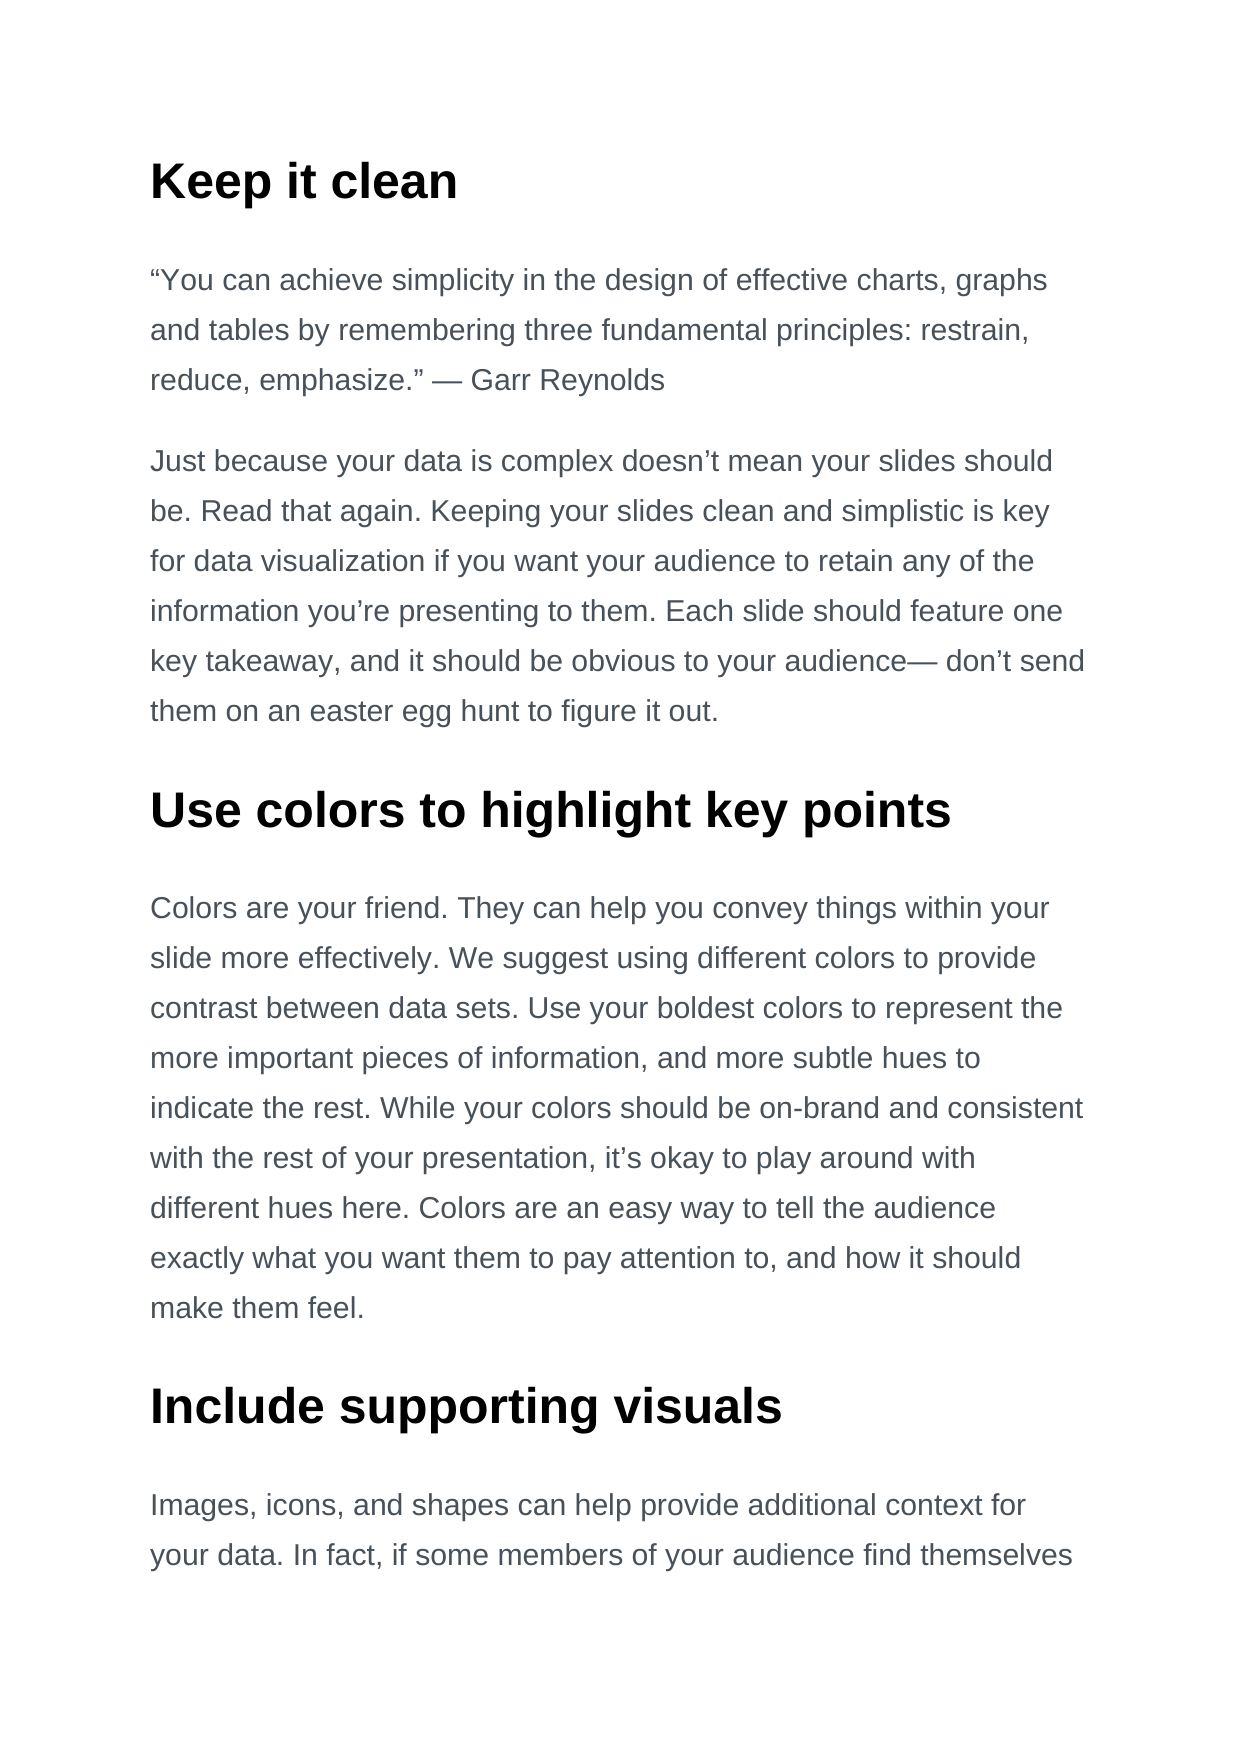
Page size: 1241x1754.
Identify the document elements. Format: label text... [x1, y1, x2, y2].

text Colors are your friend. They can help you convey things within your slide more effectively. We suggest using different colors to provide contrast between data sets. Use your boldest colors to represent the more important pieces of information, and more subtle hues to indicate the rest. While your colors should be on-brand and consistent with the rest of your presentation, it’s okay to play around with different hues here. Colors are an easy way to tell the audience exactly what you want them to pay attention to, and how it should make them feel. [150, 875, 1090, 1325]
subtitle Include supporting visuals [150, 1375, 1090, 1434]
subtitle Keep it clean [150, 150, 1090, 209]
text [150, 1472, 1090, 1572]
text Just because your data is complex doesn’t mean your slides should be. Read that again. Keeping your slides clean and simplistic is key for data visualization if you want your audience to retain any of the information you’re presenting to them. Each slide should feature one key takeaway, and it should be obvious to your audience— don’t send them on an easter egg hunt to figure it out. [150, 428, 1090, 728]
subtitle Use colors to highlight key points [150, 778, 1090, 837]
text “You can achieve simplicity in the design of effective charts, graphs and tables by remembering three fundamental principles: restrain, reduce, emphasize.” — Garr Reynolds [150, 247, 1090, 397]
